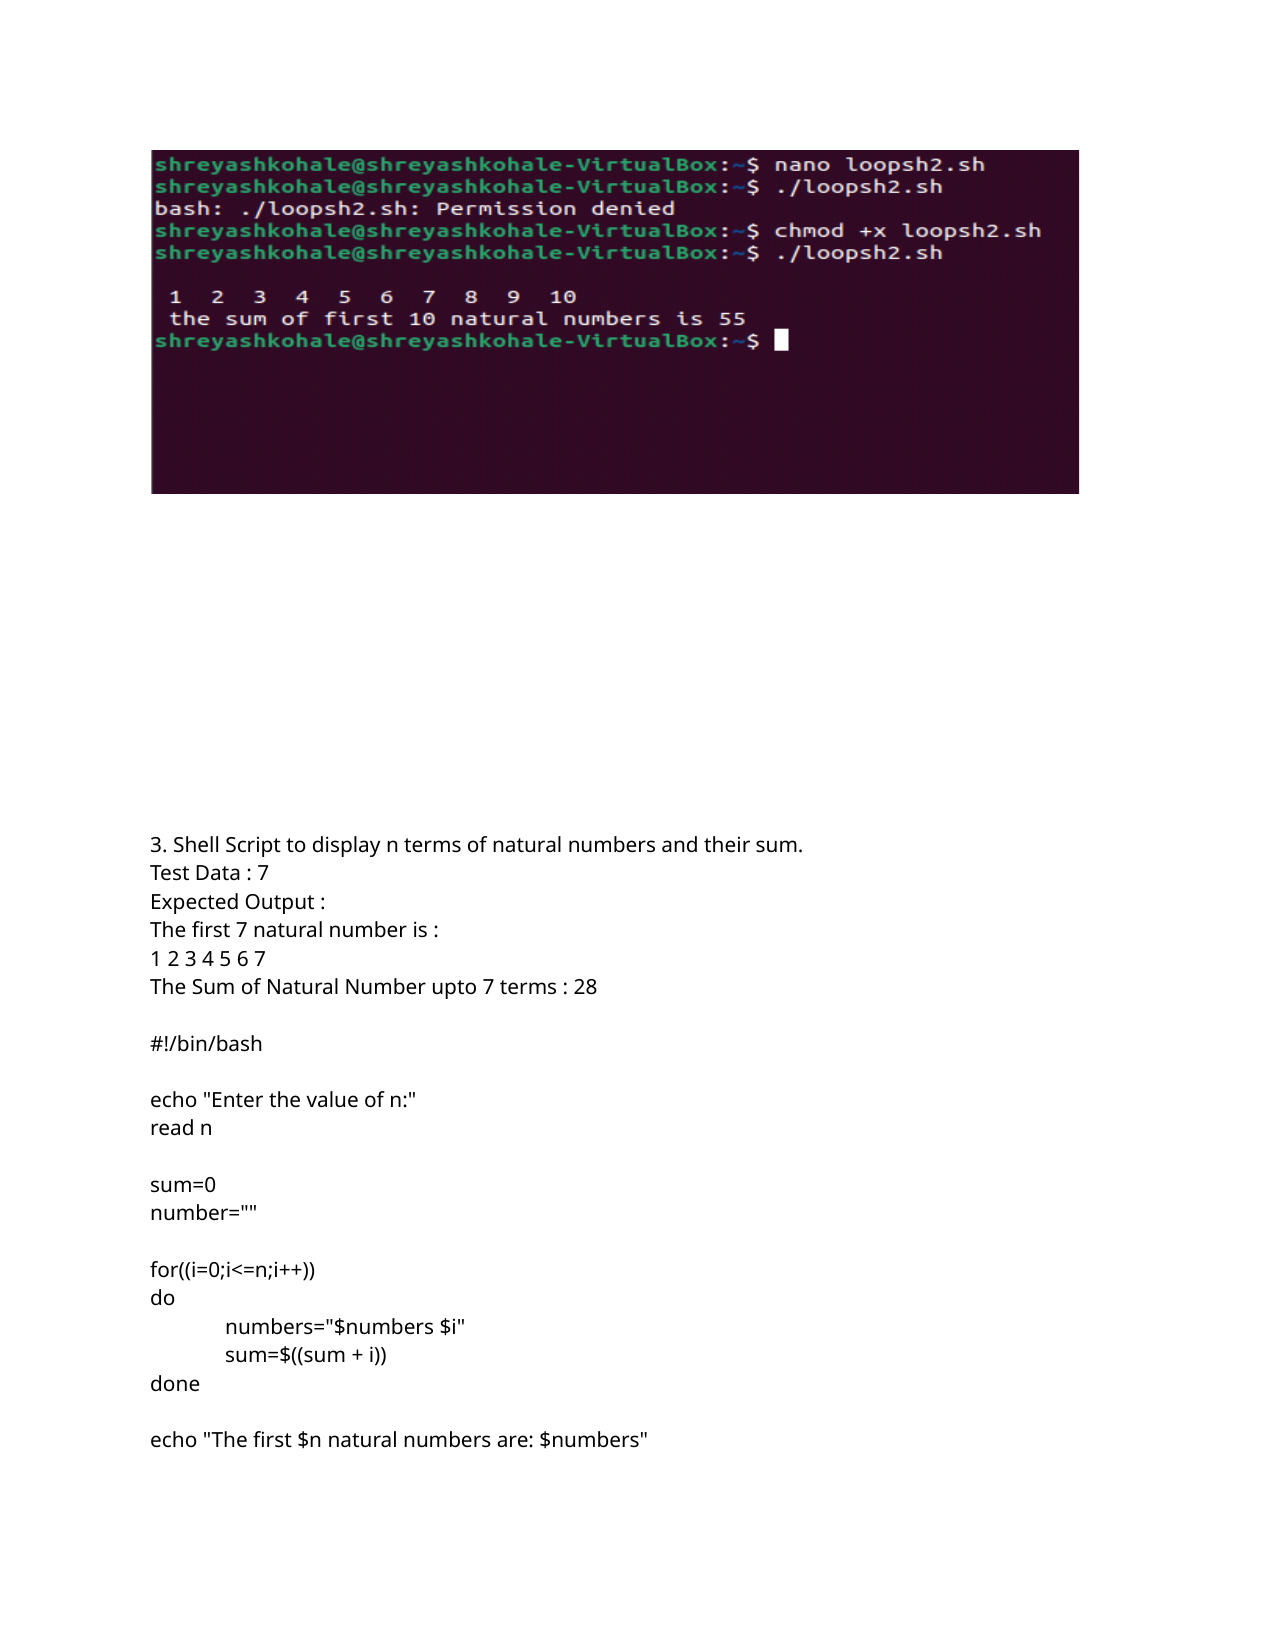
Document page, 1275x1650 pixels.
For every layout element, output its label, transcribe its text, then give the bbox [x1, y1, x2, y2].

text The first 7 natural number is : [150, 915, 1125, 944]
text do [150, 1283, 1125, 1312]
picture [150, 150, 1080, 494]
text sum=$((sum + i)) [150, 1340, 1125, 1369]
text 1 2 3 4 5 6 7 [150, 944, 1125, 972]
text sum=0 [150, 1170, 1125, 1198]
text numbers="$numbers $i" [150, 1312, 1125, 1340]
text number="" [150, 1198, 1125, 1227]
text done [150, 1369, 1125, 1397]
text echo "The first $n natural numbers are: $numbers" [150, 1425, 1125, 1453]
text read n [150, 1113, 1125, 1142]
text echo "Enter the value of n:" [150, 1085, 1125, 1113]
text for((i=0;i<=n;i++)) [150, 1255, 1125, 1283]
text Test Data : 7 [150, 858, 1125, 887]
text Expected Output : [150, 887, 1125, 915]
text #!/bin/bash [150, 1029, 1125, 1057]
text 3. Shell Script to display n terms of natural numbers and their sum. [150, 830, 1125, 858]
text The Sum of Natural Number upto 7 terms : 28 [150, 972, 1125, 1001]
